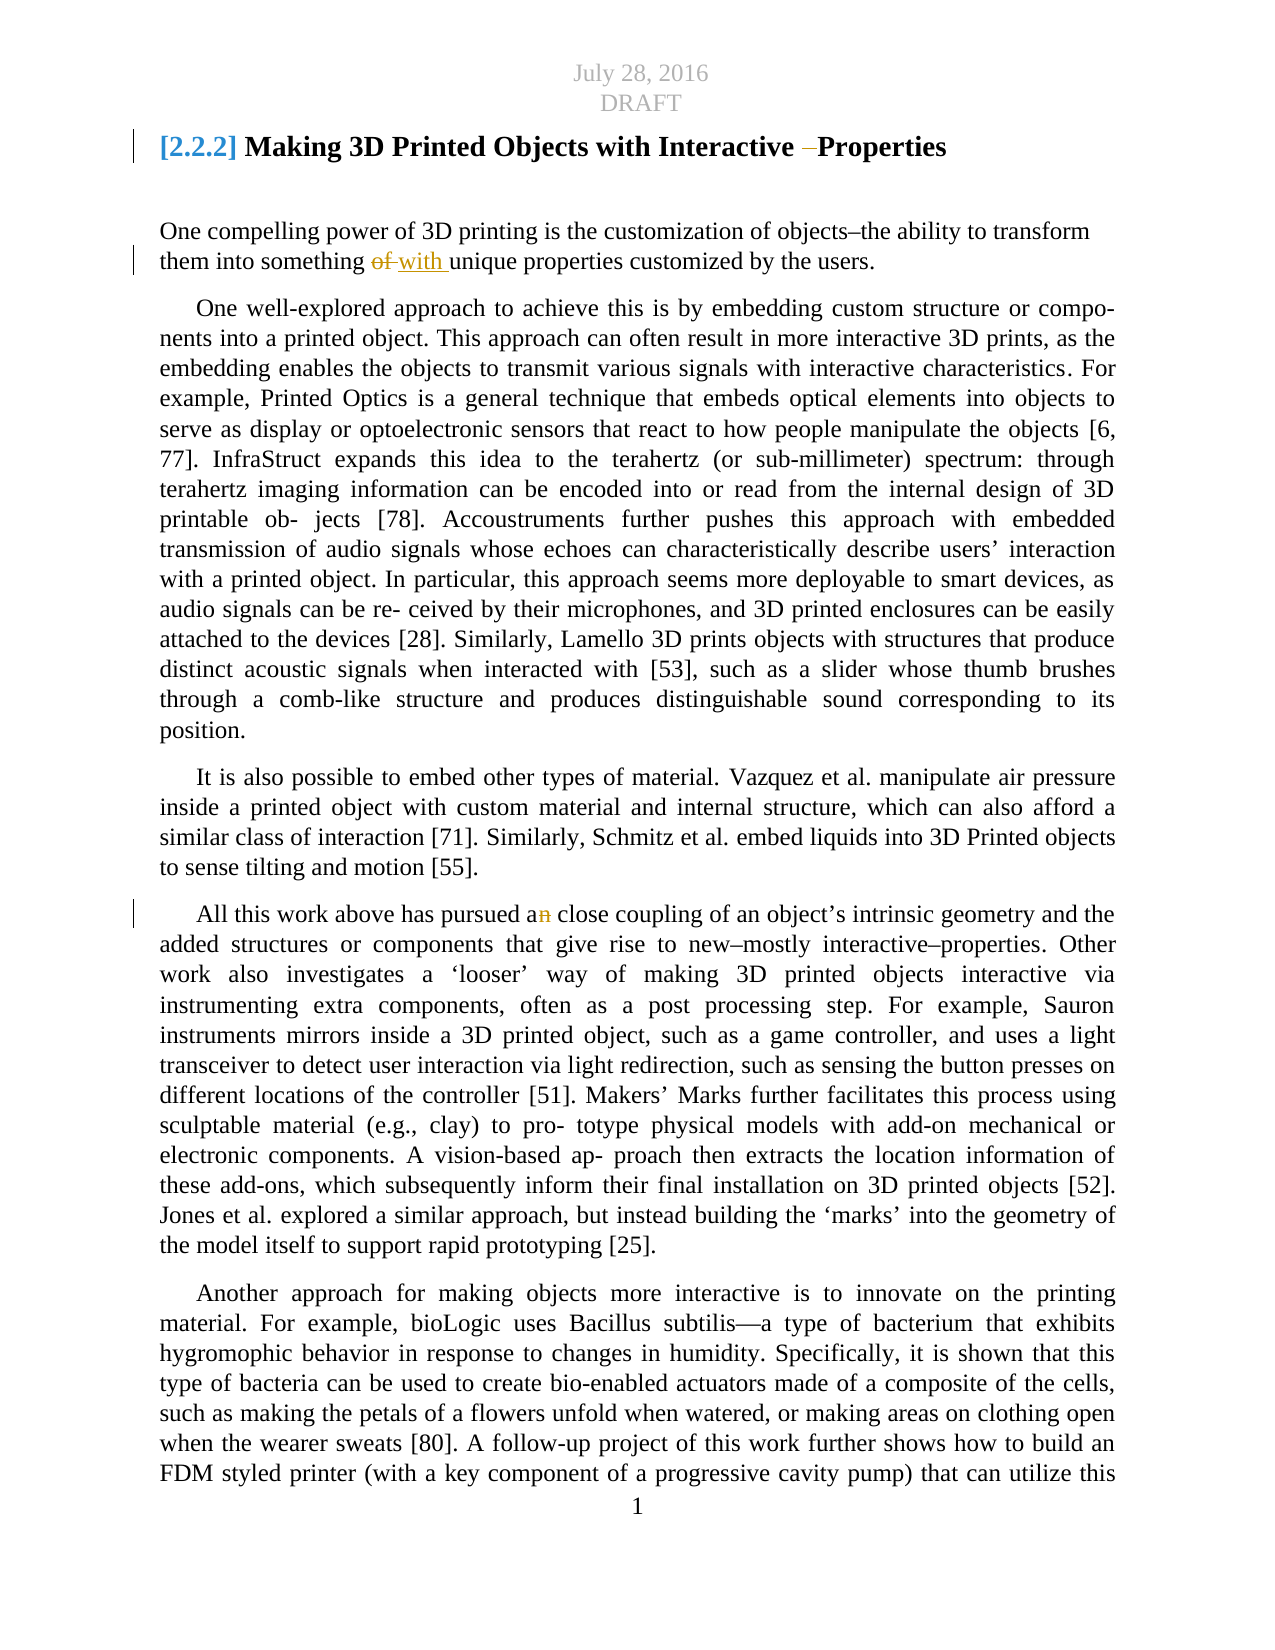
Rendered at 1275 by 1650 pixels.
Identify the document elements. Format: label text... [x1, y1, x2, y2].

text It is also possible to embed other types of material. Vazquez et al. manipulate air pressure inside a printed object with custom material and internal structure, which can also afford a similar class of interaction [71]. Similarly, Schmitz et al. embed liquids into 3D Printed objects to sense tilting and motion [55]. [159, 762, 1116, 881]
text One well-explored approach to achieve this is by embedding custom structure or compo- nents into a printed object. This approach can often result in more interactive 3D prints, as the embedding enables the objects to transmit various signals with interactive characteristics. For example, Printed Optics is a general technique that embeds optical elements into objects to serve as display or optoelectronic sensors that react to how people manipulate the objects [6, 77]. InfraStruct expands this idea to the terahertz (or sub-millimeter) spectrum: through terahertz imaging information can be encoded into or read from the internal design of 3D printable ob- jects [78]. Accoustruments further pushes this approach with embedded transmission of audio signals whose echoes can characteristically describe users’ interaction with a printed object. In particular, this approach seems more deployable to smart devices, as audio signals can be re- ceived by their microphones, and 3D printed enclosures can be easily attached to the devices [28]. Similarly, Lamello 3D prints objects with structures that produce distinct acoustic signals when interacted with [53], such as a slider whose thumb brushes through a comb-like structure and produces distinguishable sound corresponding to its position. [159, 293, 1116, 743]
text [159, 1278, 1116, 1487]
text All this work above has pursued a close coupling of an object’s intrinsic geometry and the added structures or components that give rise to new–mostly interactive–properties. Other work also investigates a ‘looser’ way of making 3D printed objects interactive via instrumenting extra components, often as a post processing step. For example, Sauron instruments mirrors inside a 3D printed object, such as a game controller, and uses a light transceiver to detect user interaction via light redirection, such as sensing the button presses on different locations of the controller [51]. Makers’ Marks further facilitates this process using sculptable material (e.g., clay) to pro- totype physical models with add-on mechanical or electronic components. A vision-based ap- proach then extracts the location information of these add-ons, which subsequently inform their final installation on 3D printed objects [52]. Jones et al. explored a similar approach, but instead building the ‘marks’ into the geometry of the model itself to support rapid prototyping [25]. [159, 899, 1116, 1259]
subtitle Making 3D Printed Objects with Interactive Properties [159, 129, 1127, 163]
text One compelling power of 3D printing is the customization of objects–the ability to transform them into something unique properties customized by the users. [159, 216, 1127, 275]
